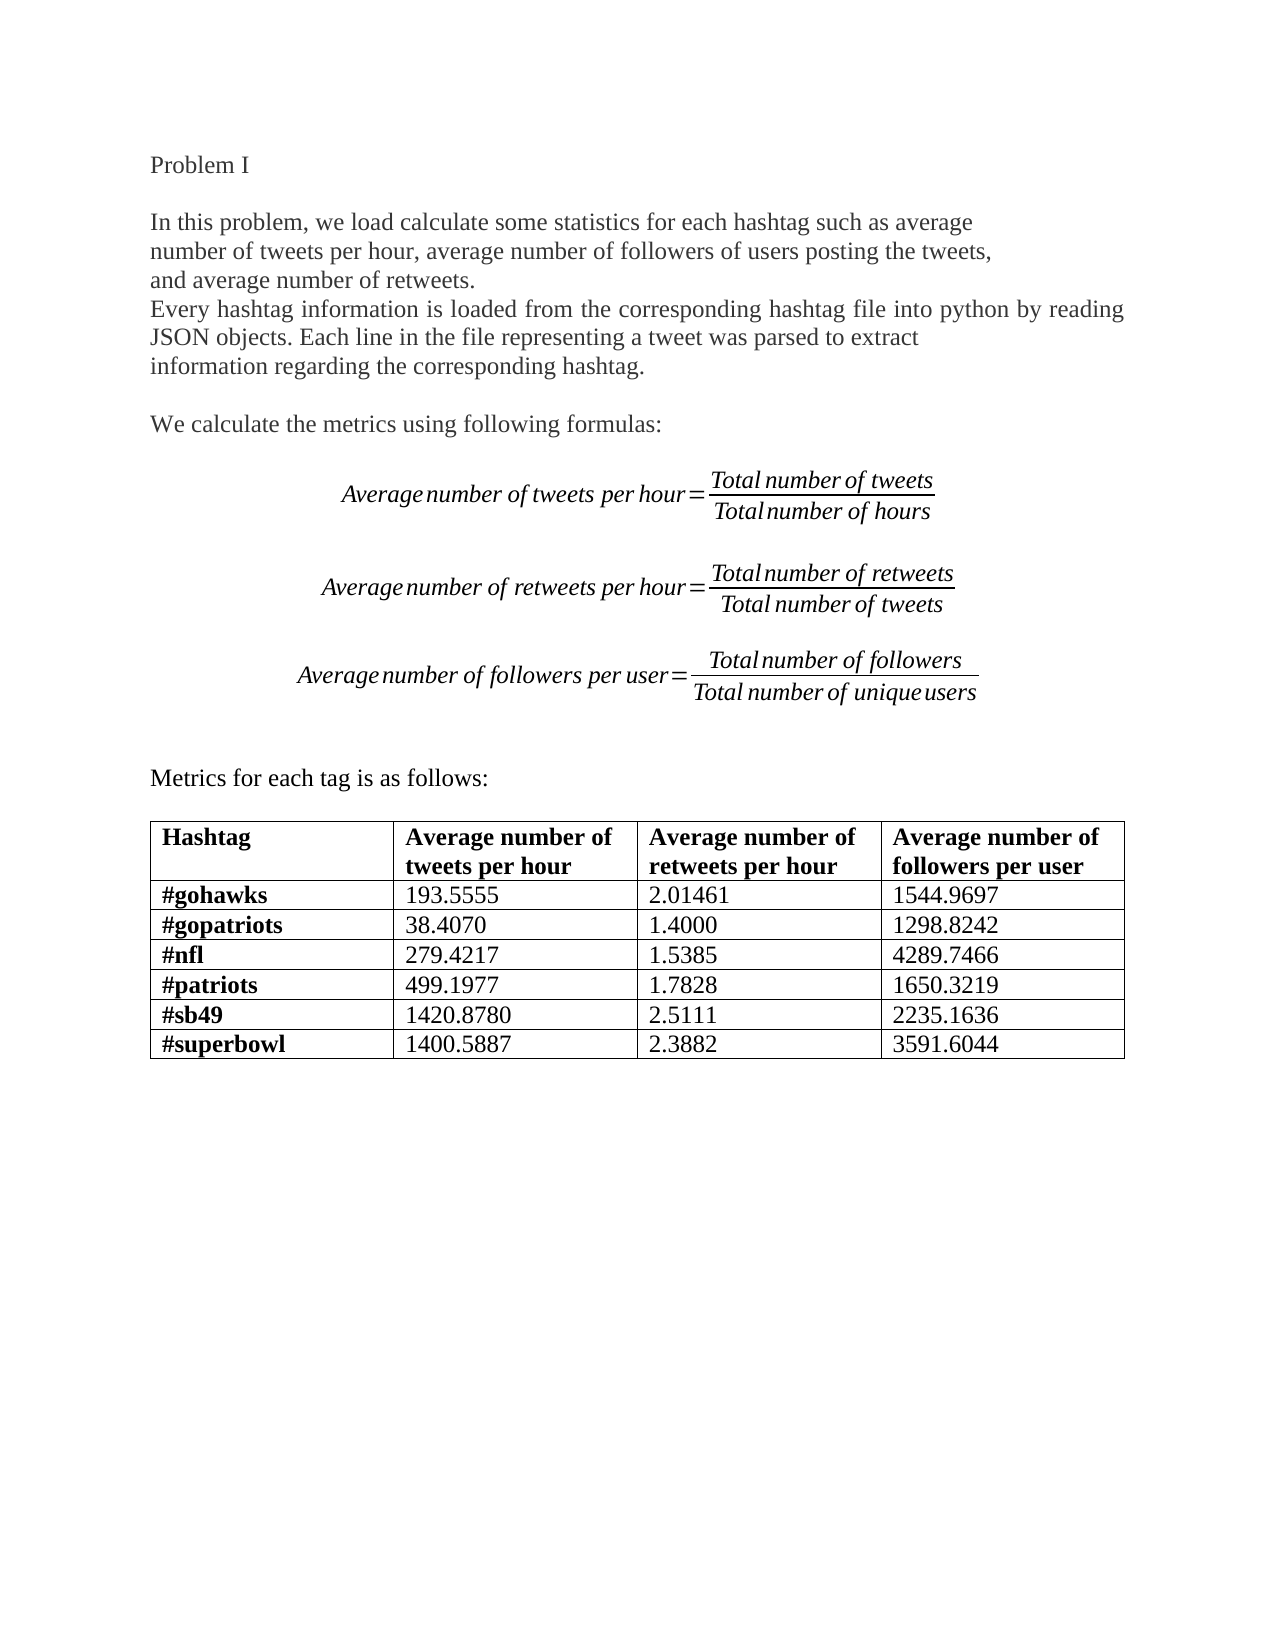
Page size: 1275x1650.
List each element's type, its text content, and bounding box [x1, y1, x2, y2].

table_cell 1.7828 [638, 970, 881, 999]
table_header Average number of followers per user [882, 822, 1124, 879]
table_cell 1.4000 [638, 910, 881, 939]
text We calculate the metrics using following formulas: [150, 409, 1125, 437]
table_cell 4289.7466 [882, 940, 1124, 969]
text number of tweets per hour, average number of followers of users posting the tweets, [150, 236, 1125, 265]
table_cell 1420.8780 [394, 1000, 637, 1028]
table_cell 1.5385 [638, 940, 881, 969]
table_cell 2235.1636 [882, 1000, 1124, 1028]
table_cell 2.01461 [638, 881, 881, 909]
text In this problem, we load calculate some statistics for each hashtag such as average [150, 207, 1125, 236]
table_cell 38.4070 [394, 910, 637, 939]
table_header Hashtag [151, 822, 393, 879]
text information regarding the corresponding hashtag. [150, 351, 1125, 380]
table_cell 499.1977 [394, 970, 637, 999]
table_cell 3591.6044 [882, 1030, 1124, 1058]
table_cell #sb49 [151, 1000, 393, 1028]
table_cell 1544.9697 [882, 881, 1124, 909]
table_cell 2.3882 [638, 1030, 881, 1058]
table_cell #gopatriots [151, 910, 393, 939]
table_cell #patriots [151, 970, 393, 999]
table_cell 193.5555 [394, 881, 637, 909]
table_header Average number of retweets per hour [638, 822, 881, 879]
table_cell 1298.8242 [882, 910, 1124, 939]
table_cell #nfl [151, 940, 393, 969]
table_cell 279.4217 [394, 940, 637, 969]
table_cell #gohawks [151, 881, 393, 909]
table_header Average number of tweets per hour [394, 822, 637, 879]
table_cell 1400.5887 [394, 1030, 637, 1058]
text Metrics for each tag is as follows: [150, 763, 1125, 792]
table_cell #superbowl [151, 1030, 393, 1058]
table_cell 2.5111 [638, 1000, 881, 1028]
text and average number of retweets. [150, 265, 1125, 294]
text Problem I [150, 150, 1125, 179]
text Every hashtag information is loaded from the corresponding hashtag file into python by reading JSON objects. Each line in the file representing a tweet was parsed to extract [150, 294, 1125, 351]
table_cell 1650.3219 [882, 970, 1124, 999]
